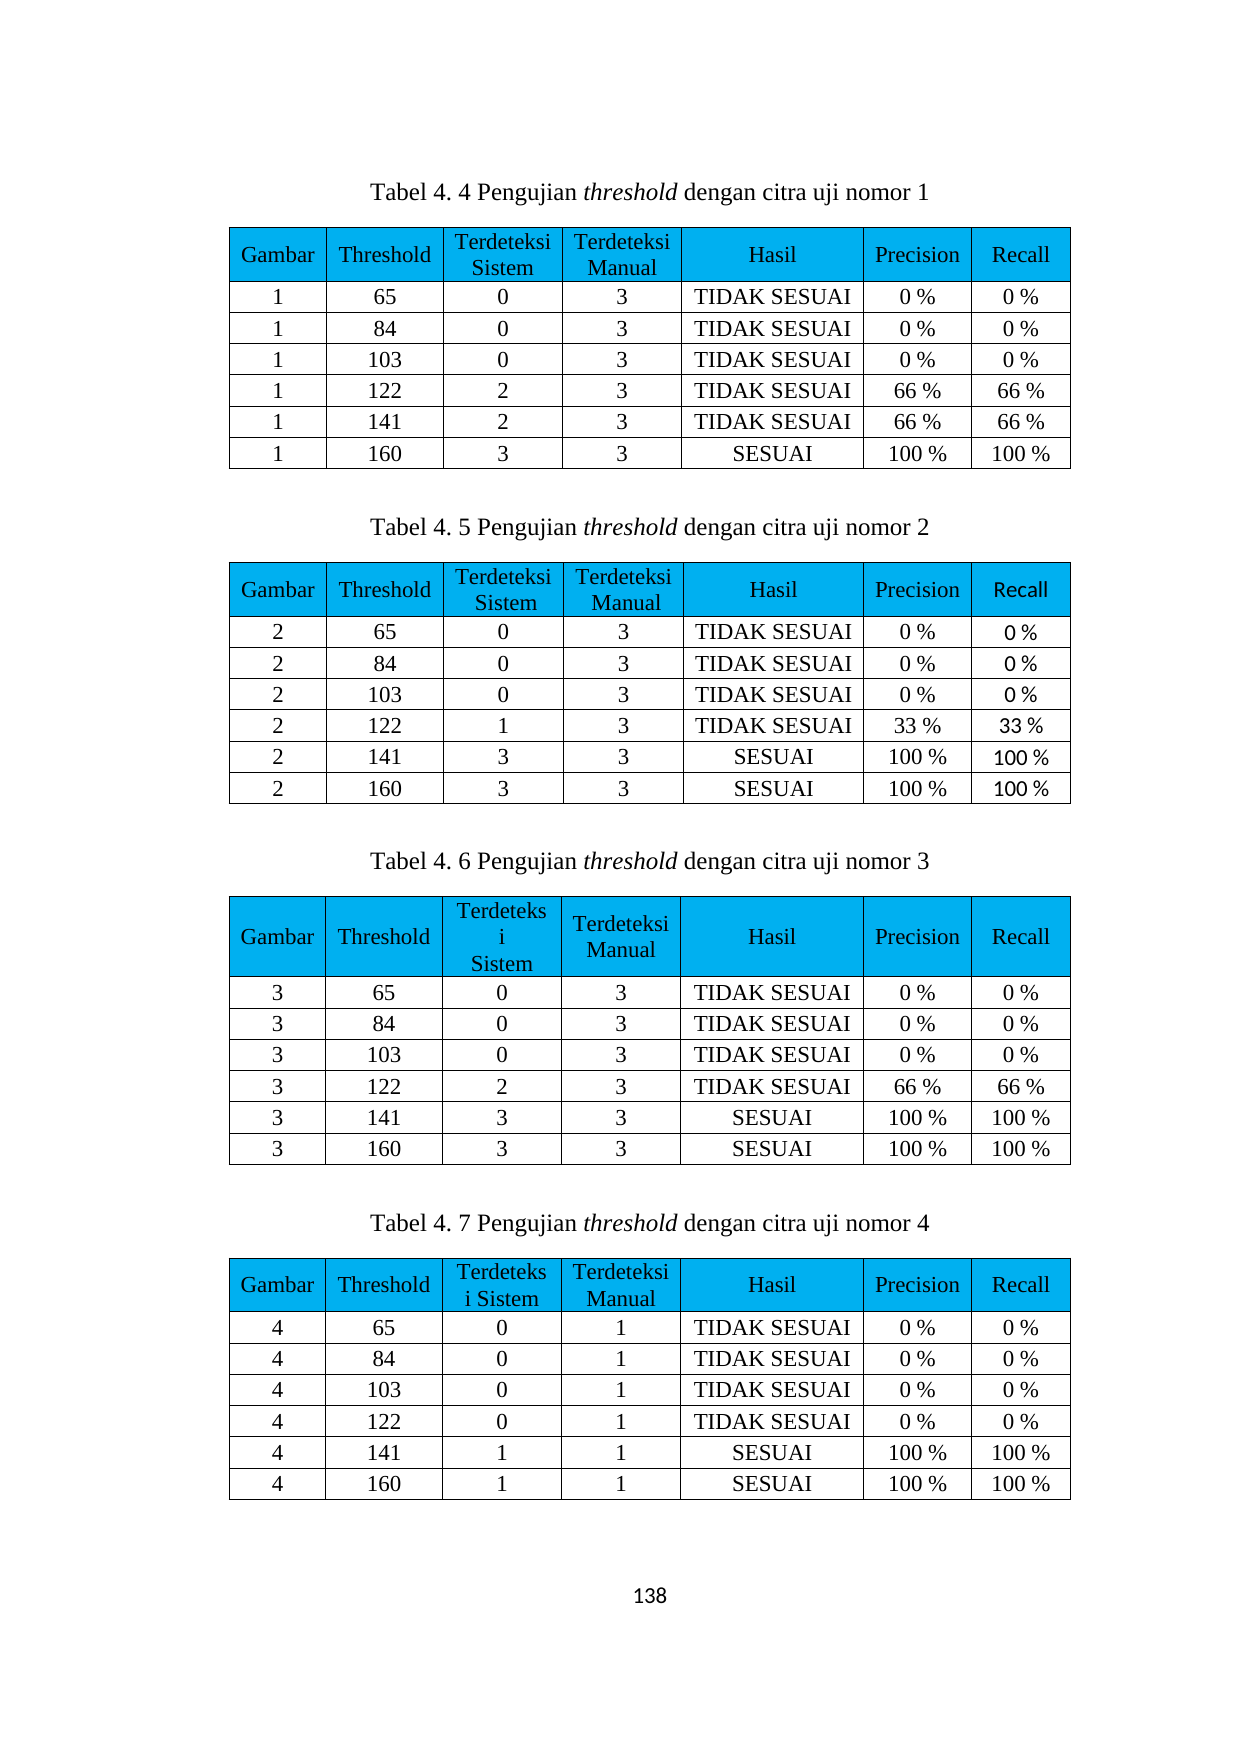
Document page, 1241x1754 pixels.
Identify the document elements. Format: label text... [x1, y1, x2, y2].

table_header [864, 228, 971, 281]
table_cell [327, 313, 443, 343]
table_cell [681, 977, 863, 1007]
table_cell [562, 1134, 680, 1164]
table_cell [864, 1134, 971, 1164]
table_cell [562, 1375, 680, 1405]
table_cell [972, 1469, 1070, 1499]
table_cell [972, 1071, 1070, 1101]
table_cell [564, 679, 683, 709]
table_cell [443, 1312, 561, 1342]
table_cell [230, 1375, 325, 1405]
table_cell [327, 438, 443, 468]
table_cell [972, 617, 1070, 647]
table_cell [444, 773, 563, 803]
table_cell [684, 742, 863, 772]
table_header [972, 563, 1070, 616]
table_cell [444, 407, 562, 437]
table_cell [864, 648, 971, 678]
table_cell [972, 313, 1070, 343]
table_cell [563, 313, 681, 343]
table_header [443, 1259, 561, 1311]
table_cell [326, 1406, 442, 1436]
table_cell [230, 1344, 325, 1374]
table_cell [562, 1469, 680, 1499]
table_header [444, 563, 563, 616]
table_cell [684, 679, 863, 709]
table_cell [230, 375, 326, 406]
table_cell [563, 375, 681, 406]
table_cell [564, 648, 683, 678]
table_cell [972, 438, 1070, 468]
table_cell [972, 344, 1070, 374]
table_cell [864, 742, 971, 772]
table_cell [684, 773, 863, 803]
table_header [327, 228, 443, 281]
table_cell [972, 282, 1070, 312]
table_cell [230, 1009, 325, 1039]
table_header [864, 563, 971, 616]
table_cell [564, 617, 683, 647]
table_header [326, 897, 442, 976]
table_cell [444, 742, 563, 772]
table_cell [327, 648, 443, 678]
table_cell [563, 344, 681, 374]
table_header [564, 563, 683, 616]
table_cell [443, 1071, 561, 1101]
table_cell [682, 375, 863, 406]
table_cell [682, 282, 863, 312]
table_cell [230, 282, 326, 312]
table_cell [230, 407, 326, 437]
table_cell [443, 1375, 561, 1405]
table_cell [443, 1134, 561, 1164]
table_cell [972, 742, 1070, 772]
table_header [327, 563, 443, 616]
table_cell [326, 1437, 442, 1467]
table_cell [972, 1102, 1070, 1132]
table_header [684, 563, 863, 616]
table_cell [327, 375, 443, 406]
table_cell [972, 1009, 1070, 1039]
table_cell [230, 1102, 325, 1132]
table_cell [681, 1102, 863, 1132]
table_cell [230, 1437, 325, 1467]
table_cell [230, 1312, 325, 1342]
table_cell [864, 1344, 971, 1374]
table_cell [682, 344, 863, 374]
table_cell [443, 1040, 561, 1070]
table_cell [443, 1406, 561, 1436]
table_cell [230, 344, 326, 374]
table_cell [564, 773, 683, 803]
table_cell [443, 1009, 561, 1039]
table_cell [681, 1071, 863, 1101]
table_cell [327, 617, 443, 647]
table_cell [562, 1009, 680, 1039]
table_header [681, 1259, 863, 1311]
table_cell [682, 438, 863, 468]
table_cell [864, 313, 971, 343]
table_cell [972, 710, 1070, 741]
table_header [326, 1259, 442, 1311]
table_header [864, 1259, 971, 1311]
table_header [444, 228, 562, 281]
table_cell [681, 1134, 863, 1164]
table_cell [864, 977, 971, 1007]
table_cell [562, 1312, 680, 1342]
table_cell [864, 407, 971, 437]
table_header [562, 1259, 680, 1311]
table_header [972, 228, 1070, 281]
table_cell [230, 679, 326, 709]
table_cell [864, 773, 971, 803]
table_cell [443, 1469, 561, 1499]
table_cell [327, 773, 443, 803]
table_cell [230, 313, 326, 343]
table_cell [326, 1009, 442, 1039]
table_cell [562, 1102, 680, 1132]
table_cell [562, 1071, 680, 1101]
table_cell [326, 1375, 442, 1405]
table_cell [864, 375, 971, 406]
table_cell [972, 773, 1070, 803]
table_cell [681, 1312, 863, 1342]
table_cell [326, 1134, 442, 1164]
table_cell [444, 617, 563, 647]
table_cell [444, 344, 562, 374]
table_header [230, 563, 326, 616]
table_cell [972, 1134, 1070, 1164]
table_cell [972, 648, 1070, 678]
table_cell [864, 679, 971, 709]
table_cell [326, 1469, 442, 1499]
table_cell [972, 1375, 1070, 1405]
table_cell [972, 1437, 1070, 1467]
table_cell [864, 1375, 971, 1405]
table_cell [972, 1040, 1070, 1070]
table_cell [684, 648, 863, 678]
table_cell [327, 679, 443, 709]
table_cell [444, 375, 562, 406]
text Tabel 4. 4 Pengujian threshold dengan citra uji nomor 1 [177, 177, 1122, 206]
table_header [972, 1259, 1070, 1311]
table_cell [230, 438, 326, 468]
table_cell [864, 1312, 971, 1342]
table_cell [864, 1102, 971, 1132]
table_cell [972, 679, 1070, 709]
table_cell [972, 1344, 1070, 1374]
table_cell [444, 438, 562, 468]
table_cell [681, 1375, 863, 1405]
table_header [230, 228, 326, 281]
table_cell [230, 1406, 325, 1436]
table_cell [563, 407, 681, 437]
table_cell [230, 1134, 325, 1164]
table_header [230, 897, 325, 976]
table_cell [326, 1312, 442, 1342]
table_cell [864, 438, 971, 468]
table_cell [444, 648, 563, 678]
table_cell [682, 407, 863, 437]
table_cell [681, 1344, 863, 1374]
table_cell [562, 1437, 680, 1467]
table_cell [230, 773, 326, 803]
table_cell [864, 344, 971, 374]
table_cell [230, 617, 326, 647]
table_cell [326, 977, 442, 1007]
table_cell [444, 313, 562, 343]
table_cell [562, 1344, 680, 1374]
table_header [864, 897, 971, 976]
text Tabel 4. 5 Pengujian threshold dengan citra uji nomor 2 [177, 512, 1122, 541]
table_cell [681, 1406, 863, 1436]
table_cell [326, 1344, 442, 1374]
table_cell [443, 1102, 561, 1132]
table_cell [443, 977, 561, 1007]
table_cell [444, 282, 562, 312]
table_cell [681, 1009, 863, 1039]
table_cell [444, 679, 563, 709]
text Tabel 4. 6 Pengujian threshold dengan citra uji nomor 3 [177, 846, 1122, 875]
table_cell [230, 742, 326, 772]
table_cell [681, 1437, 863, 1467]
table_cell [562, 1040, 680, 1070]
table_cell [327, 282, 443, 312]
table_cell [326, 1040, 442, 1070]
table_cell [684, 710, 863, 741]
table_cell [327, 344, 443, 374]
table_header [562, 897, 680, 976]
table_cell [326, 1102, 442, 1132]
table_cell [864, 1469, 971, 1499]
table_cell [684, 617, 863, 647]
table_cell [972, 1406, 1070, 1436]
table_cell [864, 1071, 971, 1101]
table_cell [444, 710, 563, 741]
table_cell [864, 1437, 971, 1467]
text Tabel 4. 7 Pengujian threshold dengan citra uji nomor 4 [177, 1208, 1122, 1237]
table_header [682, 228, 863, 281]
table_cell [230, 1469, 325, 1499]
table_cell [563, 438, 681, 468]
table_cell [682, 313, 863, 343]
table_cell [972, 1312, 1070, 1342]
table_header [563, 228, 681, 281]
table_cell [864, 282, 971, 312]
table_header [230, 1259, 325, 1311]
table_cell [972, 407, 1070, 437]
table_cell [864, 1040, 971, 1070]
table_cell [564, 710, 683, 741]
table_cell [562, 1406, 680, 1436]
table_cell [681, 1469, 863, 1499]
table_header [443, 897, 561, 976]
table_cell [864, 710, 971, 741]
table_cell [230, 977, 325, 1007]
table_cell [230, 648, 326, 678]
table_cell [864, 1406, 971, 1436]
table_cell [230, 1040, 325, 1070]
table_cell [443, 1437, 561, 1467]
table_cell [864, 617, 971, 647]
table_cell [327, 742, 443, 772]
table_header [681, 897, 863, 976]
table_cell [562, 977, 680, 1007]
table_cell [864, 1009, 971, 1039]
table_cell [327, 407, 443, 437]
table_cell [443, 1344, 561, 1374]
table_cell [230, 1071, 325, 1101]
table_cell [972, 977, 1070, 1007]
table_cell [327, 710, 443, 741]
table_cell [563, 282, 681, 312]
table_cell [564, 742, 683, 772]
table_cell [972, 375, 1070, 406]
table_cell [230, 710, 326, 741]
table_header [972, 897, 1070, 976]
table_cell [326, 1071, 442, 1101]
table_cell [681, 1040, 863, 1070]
